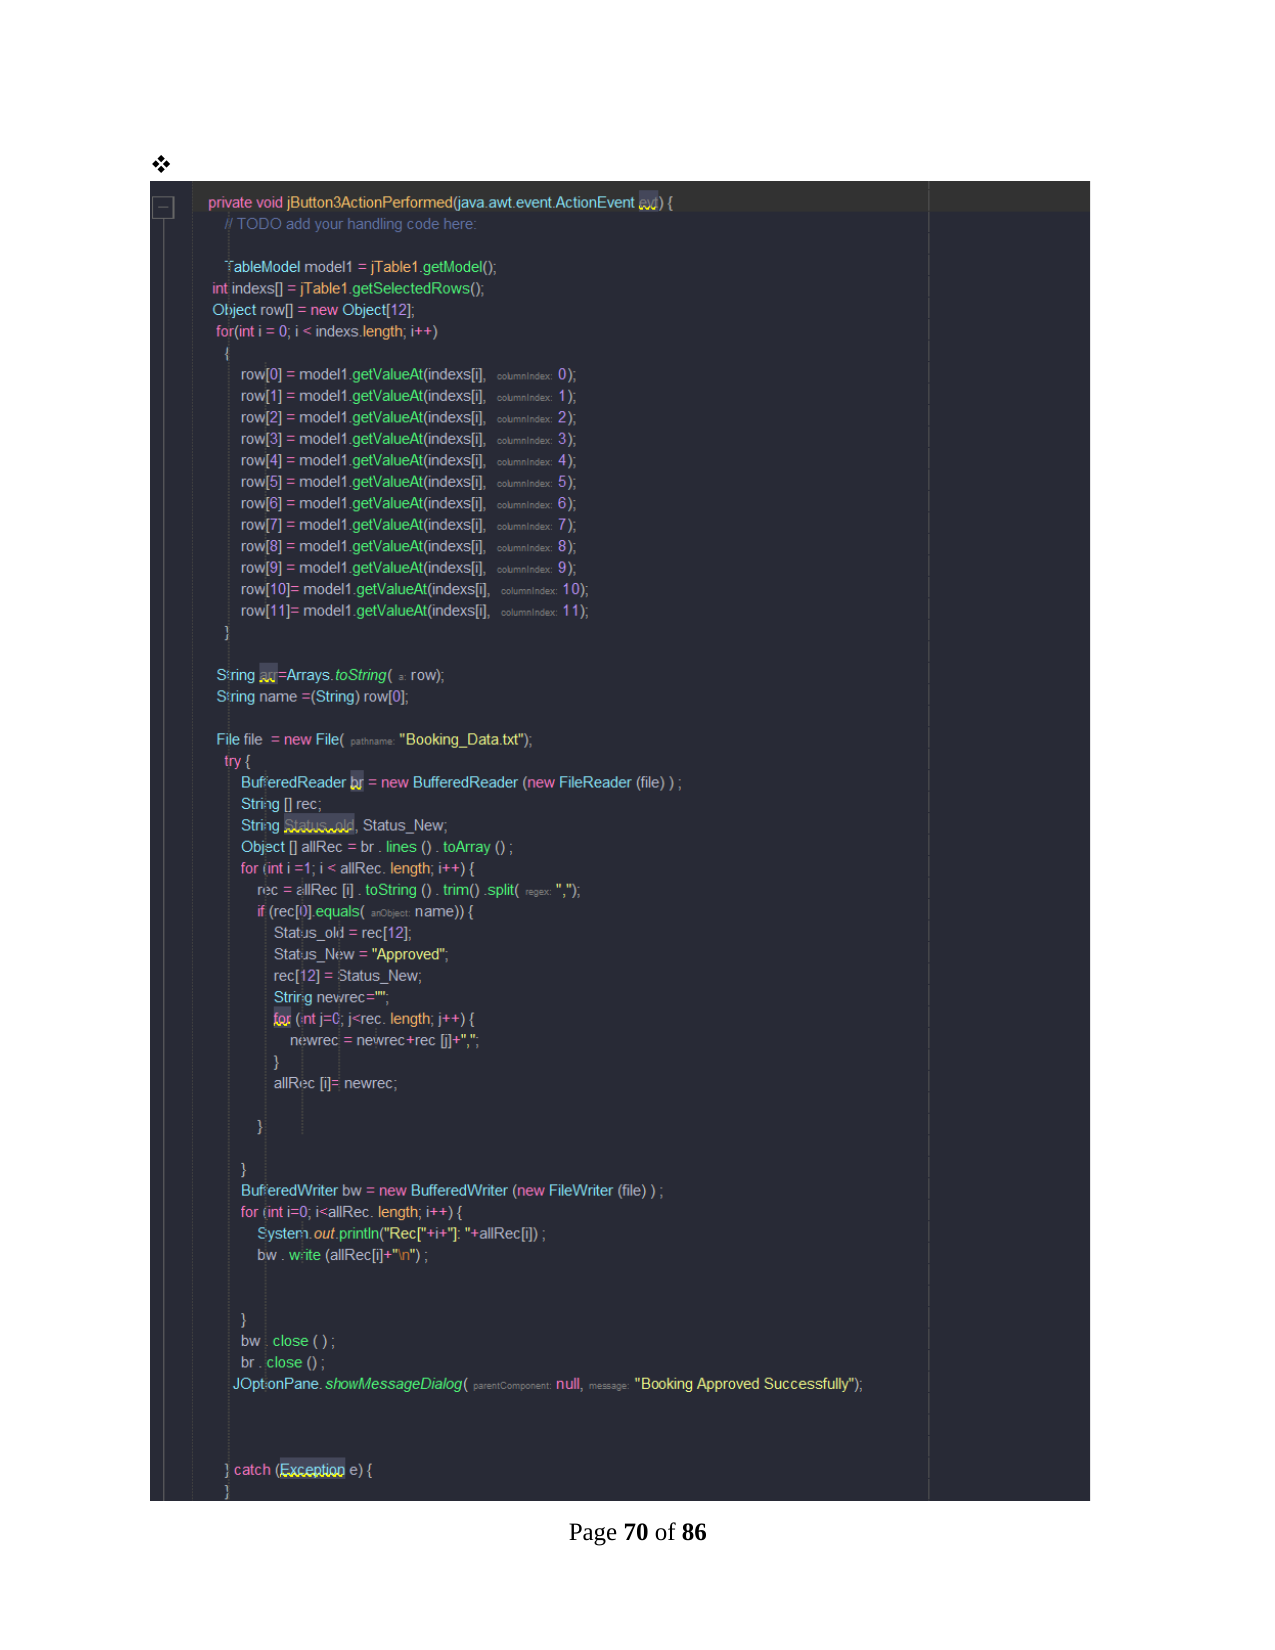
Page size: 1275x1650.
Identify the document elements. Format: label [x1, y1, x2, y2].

picture [150, 181, 1091, 1501]
